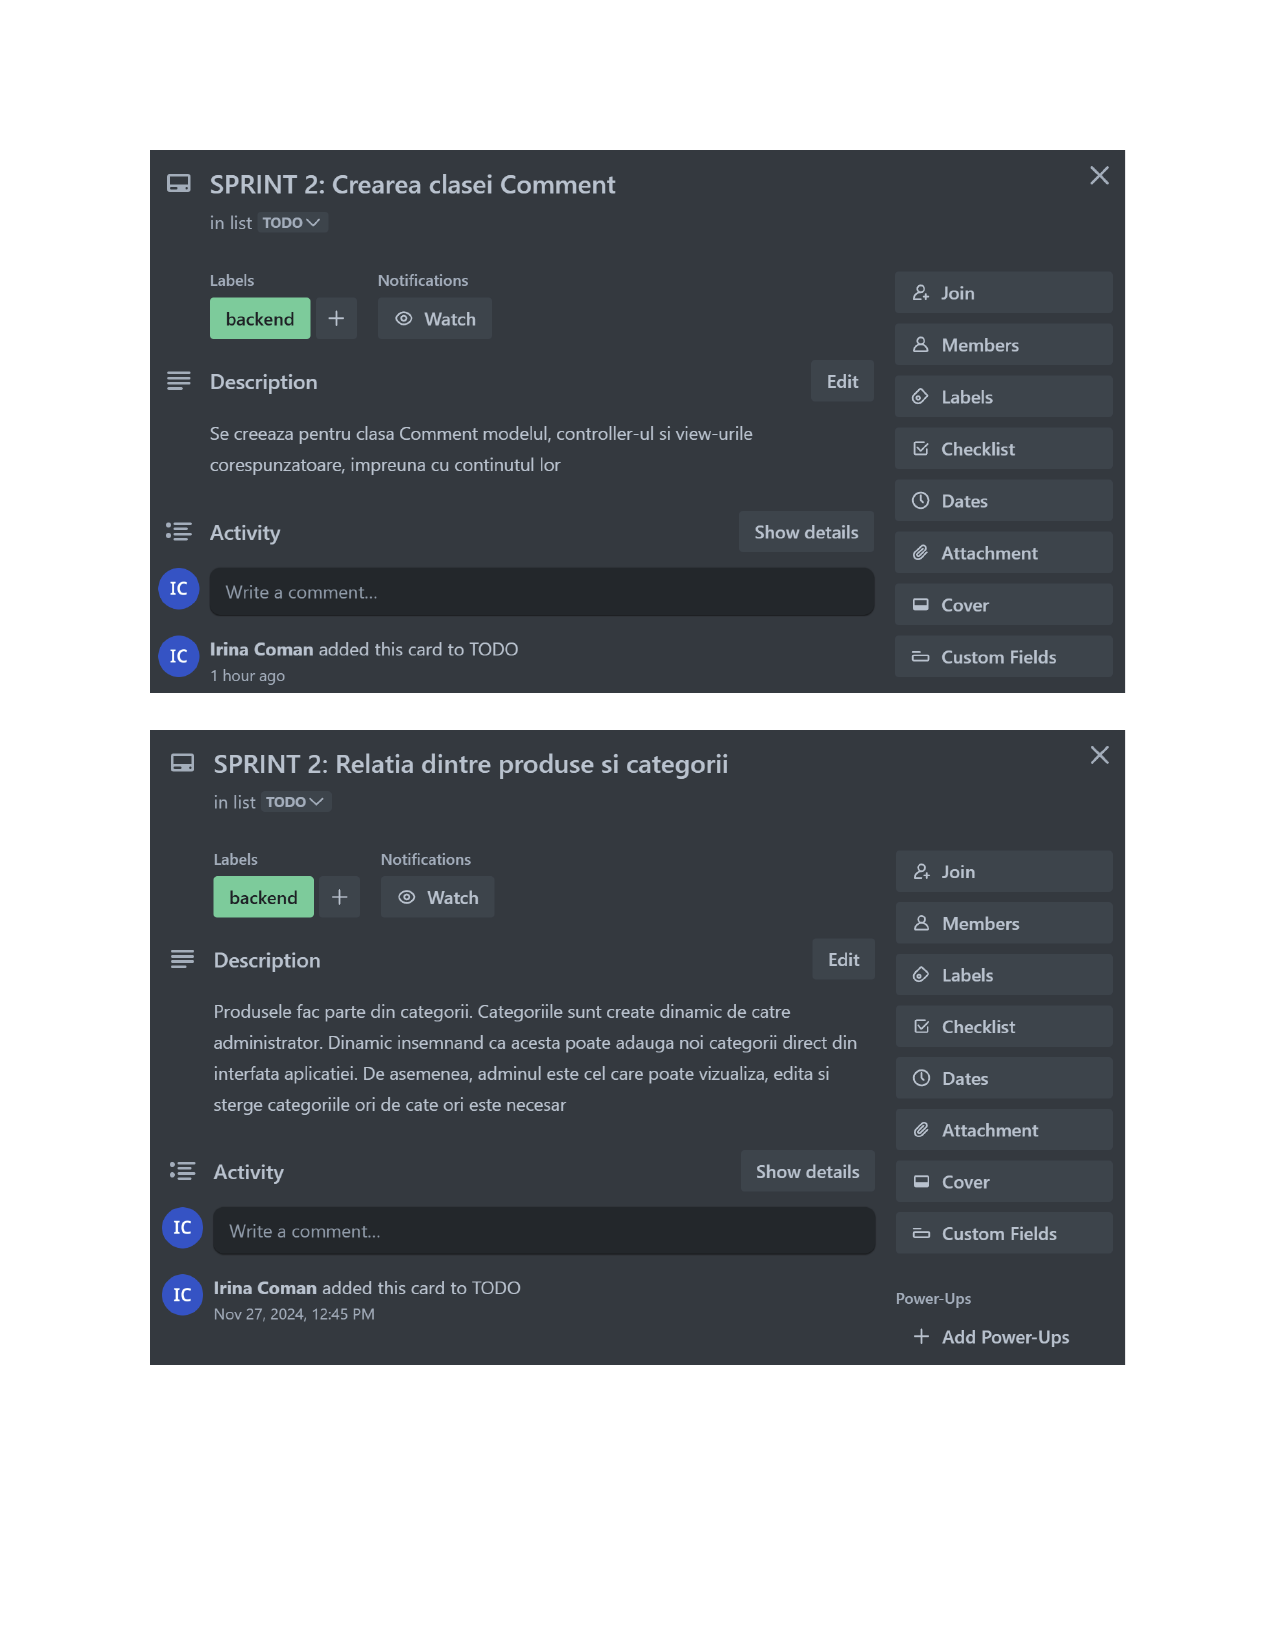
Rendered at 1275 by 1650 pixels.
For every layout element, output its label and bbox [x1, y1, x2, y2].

picture [150, 730, 1125, 1365]
picture [150, 150, 1125, 693]
